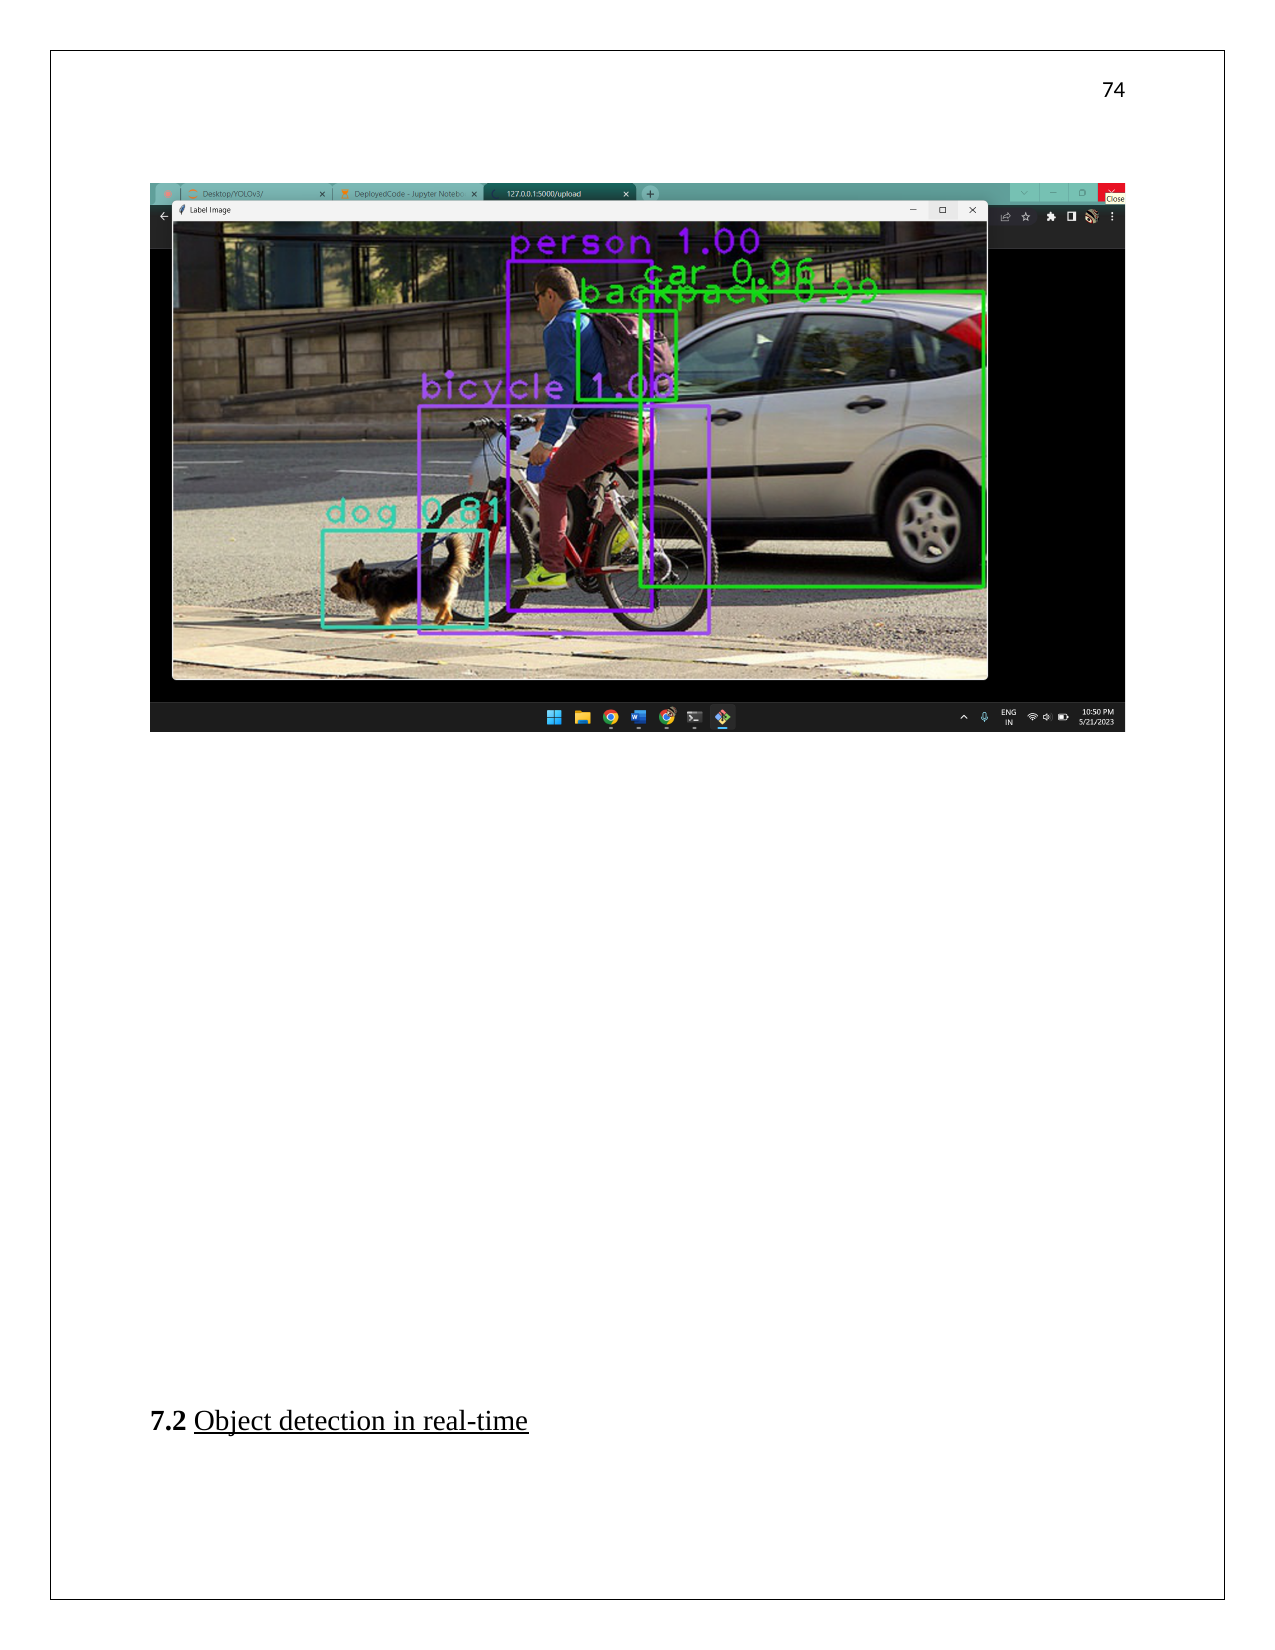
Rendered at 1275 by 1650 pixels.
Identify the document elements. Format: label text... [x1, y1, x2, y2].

text 7.2 Object detection in real-time [150, 1403, 1125, 1436]
picture [150, 183, 1125, 732]
